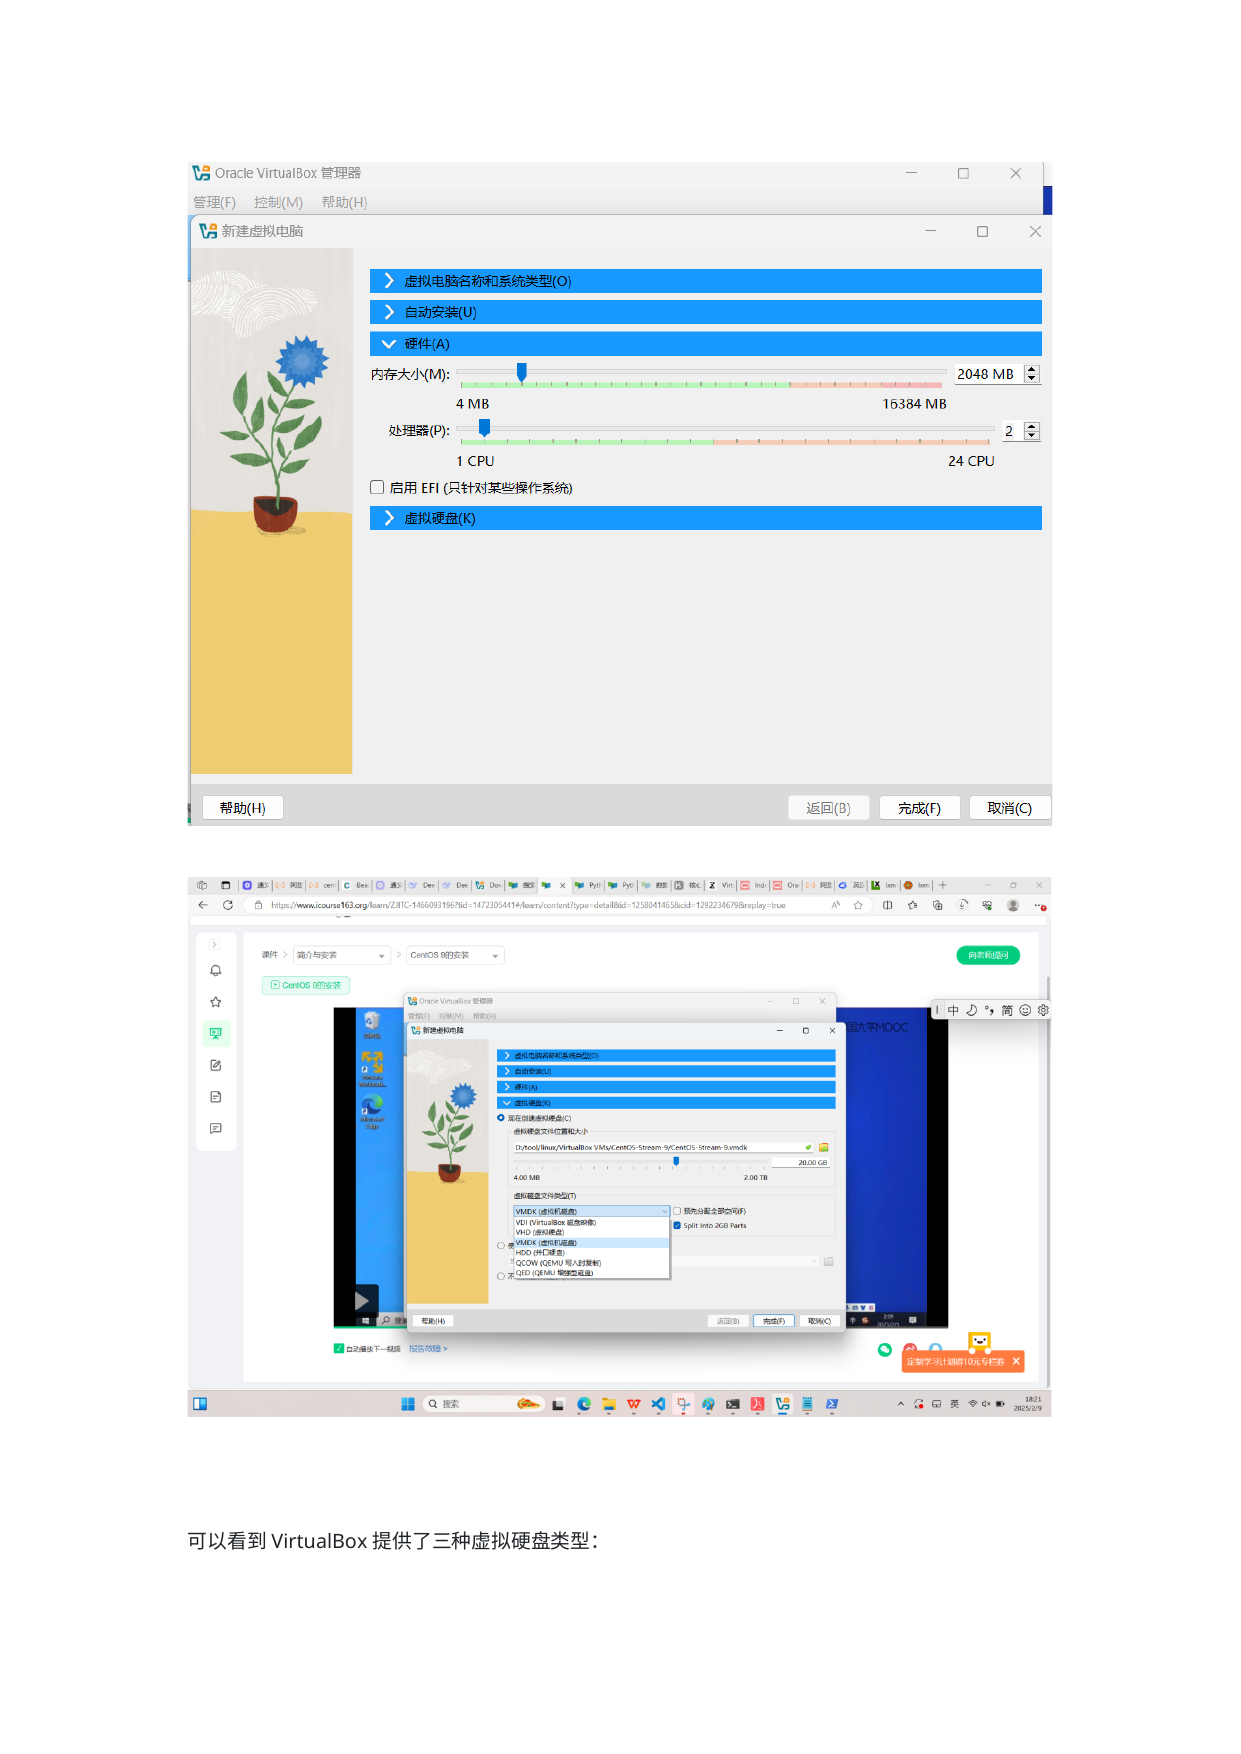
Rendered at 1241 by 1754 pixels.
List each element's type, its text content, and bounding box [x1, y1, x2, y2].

picture [187, 877, 1052, 1417]
picture [187, 162, 1053, 826]
text 可以看到 VirtualBox 提供了三种虚拟硬盘类型： [187, 1524, 1053, 1556]
